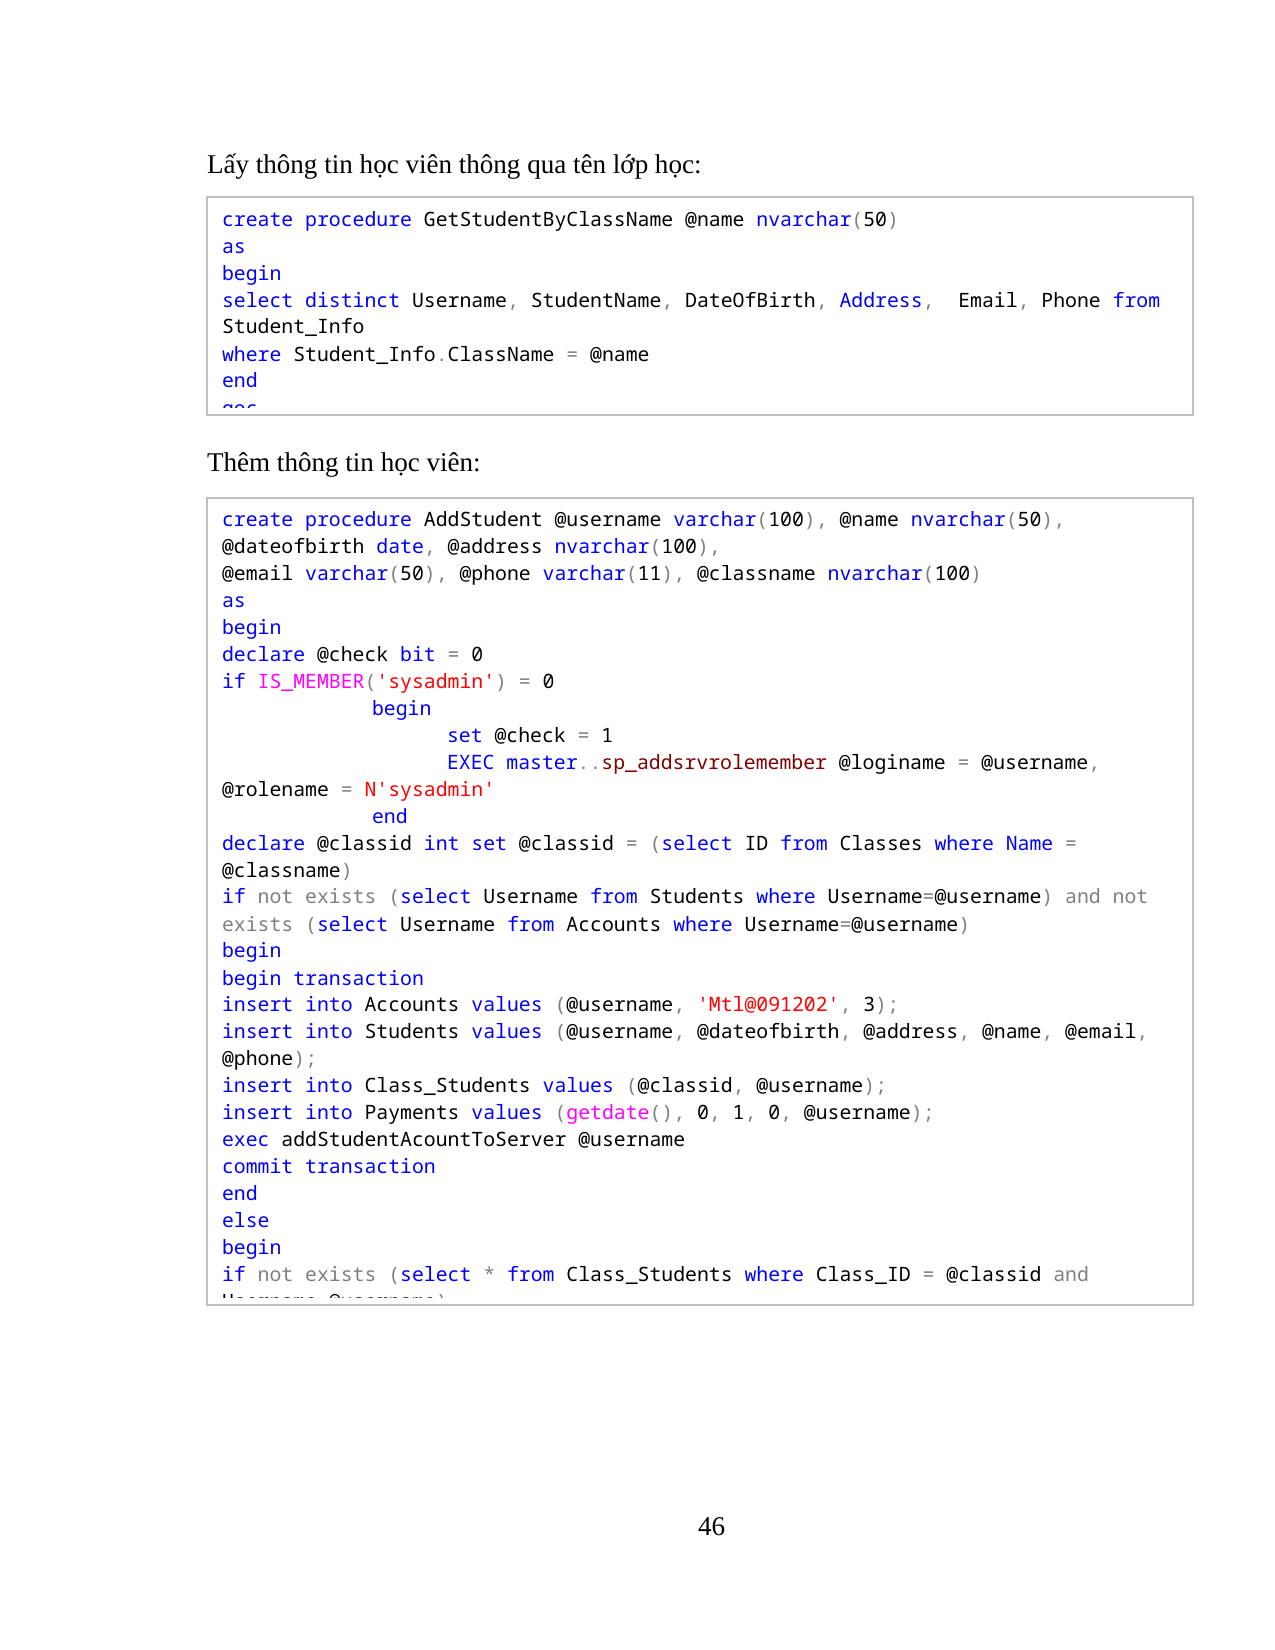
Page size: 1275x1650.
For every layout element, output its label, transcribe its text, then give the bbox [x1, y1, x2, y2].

text Thêm thông tin học viên: [207, 446, 1157, 478]
text Lấy thông tin học viên thông qua tên lớp học: [207, 148, 1157, 179]
